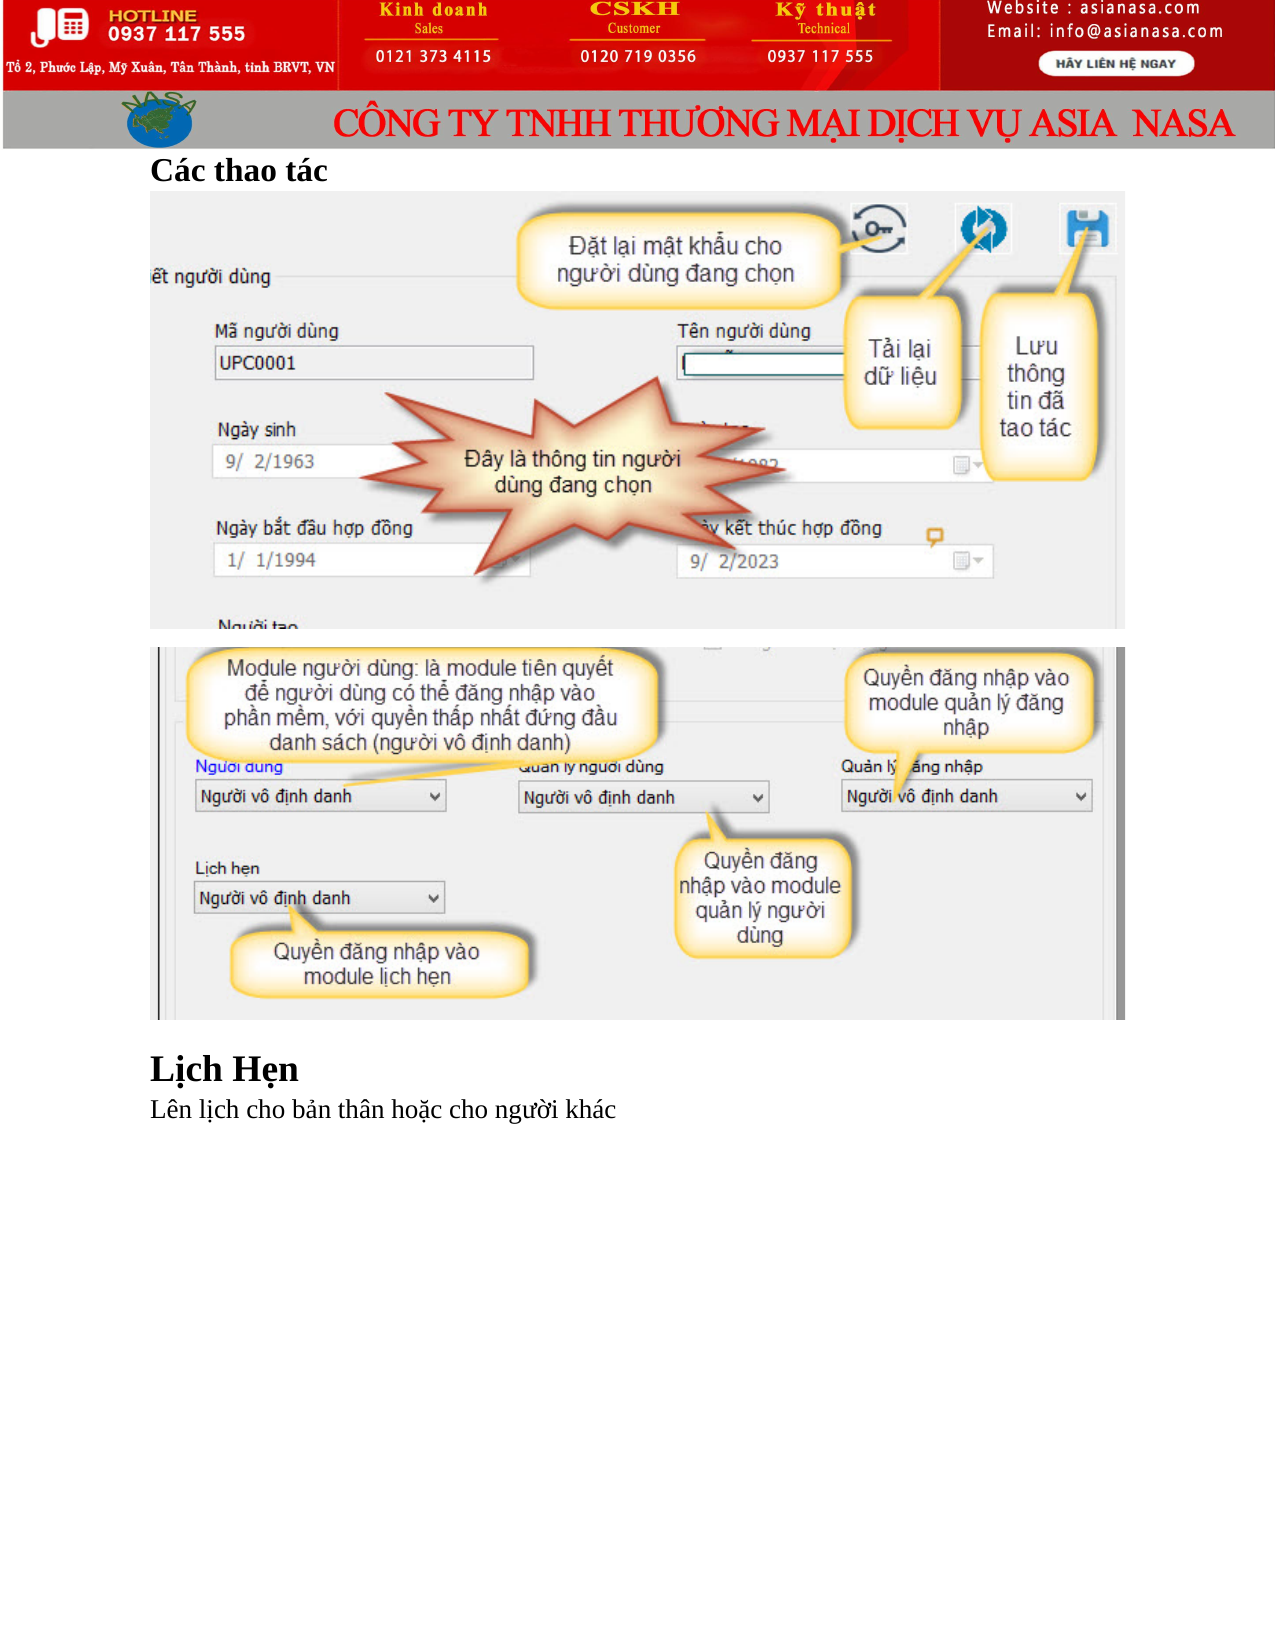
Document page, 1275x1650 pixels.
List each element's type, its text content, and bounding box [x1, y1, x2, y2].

subtitle Lịch Hẹn [150, 1047, 1125, 1090]
picture [150, 191, 1125, 629]
picture [150, 647, 1125, 1020]
text Lên lịch cho bản thân hoặc cho người khác [150, 1093, 1125, 1124]
picture [0, 0, 1275, 150]
subtitle Các thao tác [150, 150, 1125, 188]
